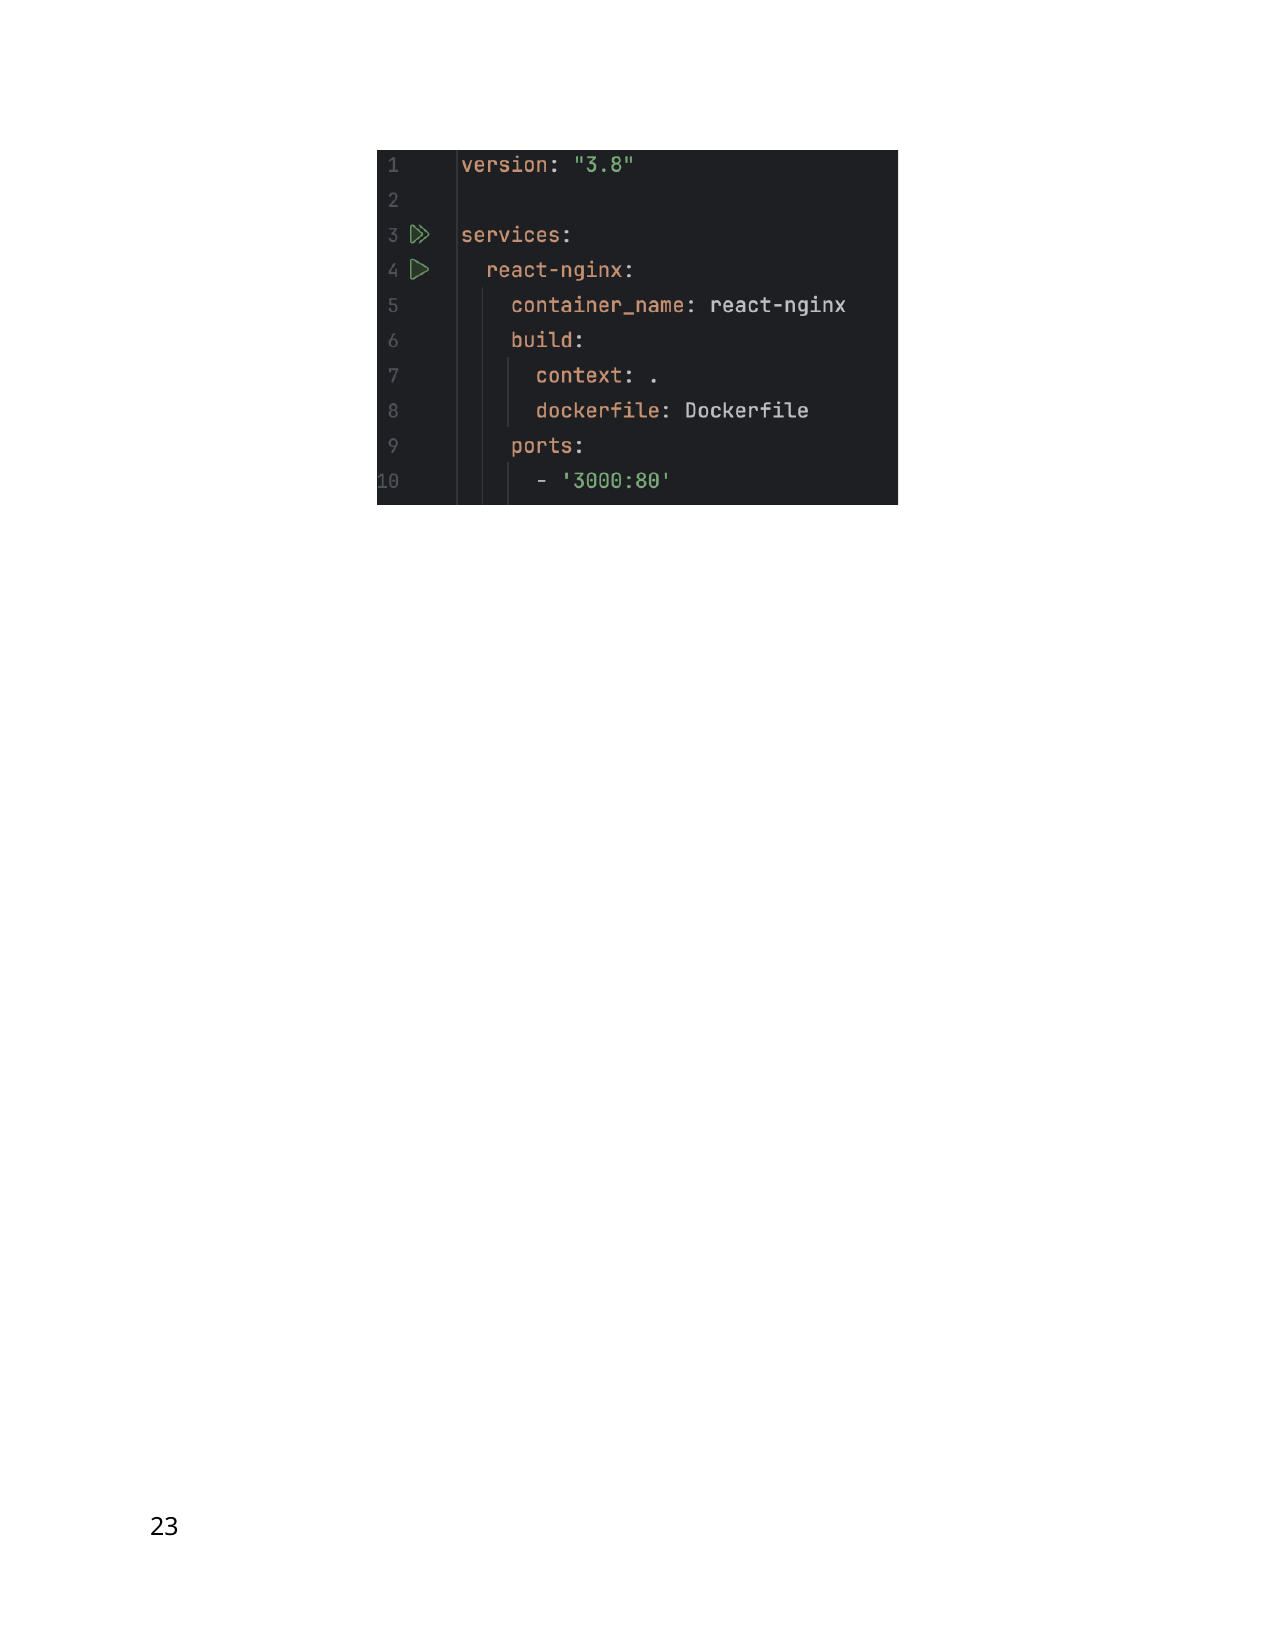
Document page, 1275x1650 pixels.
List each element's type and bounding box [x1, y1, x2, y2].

picture [377, 150, 899, 505]
